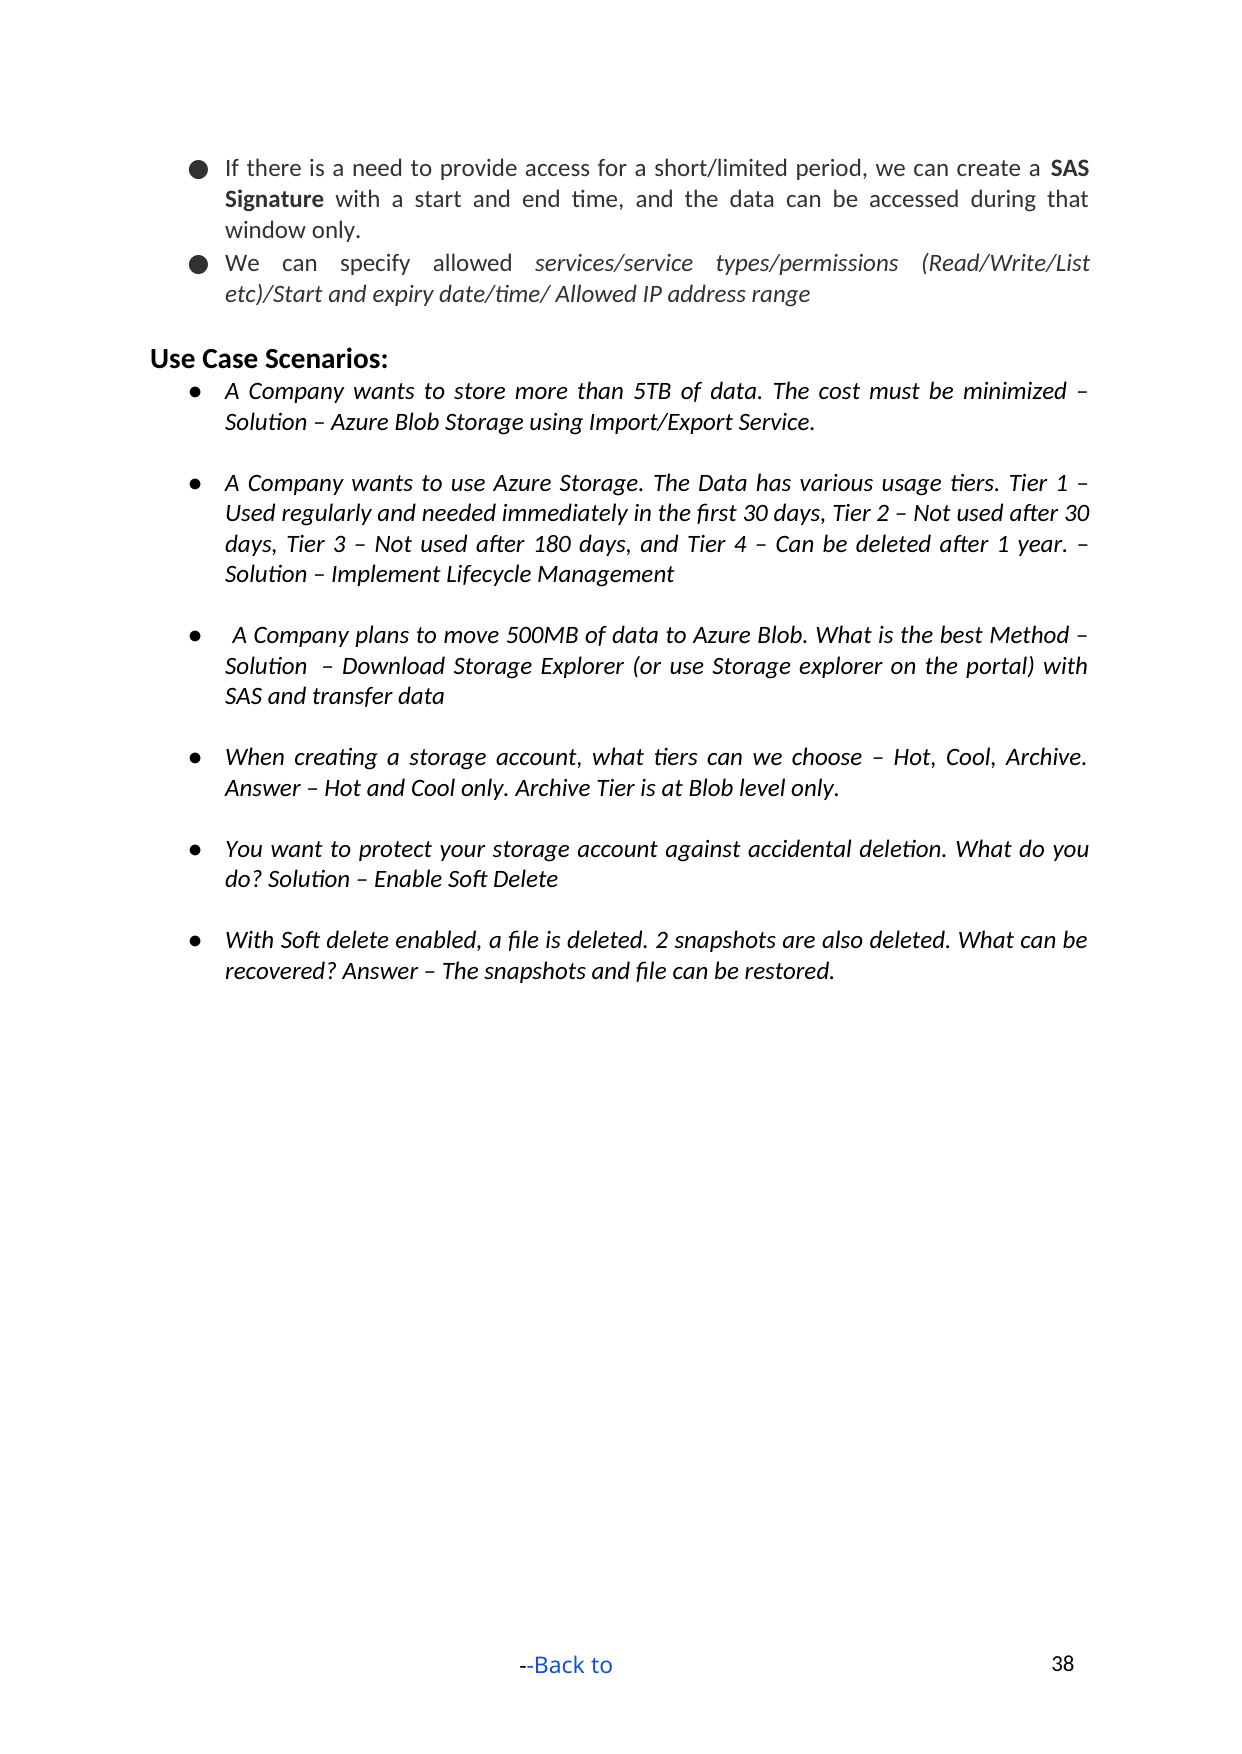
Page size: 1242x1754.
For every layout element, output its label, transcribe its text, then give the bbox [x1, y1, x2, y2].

subtitle Use Case Scenarios: [150, 340, 1173, 375]
list We can specify allowed services/service types/permissions (Read/Write/List etc)/Start and expiry date/time/ Allowed IP address range [187, 244, 1090, 309]
list A Company plans to move 500MB of data to Azure Blob. What is the best Method – Solution – Download Storage Explorer (or use Storage explorer on the portal) with SAS and transfer data [187, 619, 1090, 711]
list You want to protect your storage account against accidental deletion. What do you do? Solution – Enable Soft Delete [187, 833, 1090, 894]
list A Company wants to use Azure Storage. The Data has various usage tiers. Tier 1 – Used regularly and needed immediately in the first 30 days, Tier 2 – Not used after 30 days, Tier 3 – Not used after 180 days, and Tier 4 – Can be deleted after 1 year. – Solution – Implement Lifecycle Management [187, 467, 1090, 589]
list If there is a need to provide access for a short/limited period, we can create a SAS Signature with a start and end time, and the data can be accessed during that window only. [187, 149, 1089, 244]
list With Soft delete enabled, a file is deleted. 2 snapshots are also deleted. What can be recovered? Answer – The snapshots and file can be restored. [187, 924, 1090, 986]
list When creating a storage account, what tiers can we choose – Hot, Cool, Archive. Answer – Hot and Cool only. Archive Tier is at Blob level only. [187, 741, 1089, 802]
list A Company wants to store more than 5TB of data. The cost must be minimized – Solution – Azure Blob Storage using Import/Export Service. [187, 375, 1090, 436]
